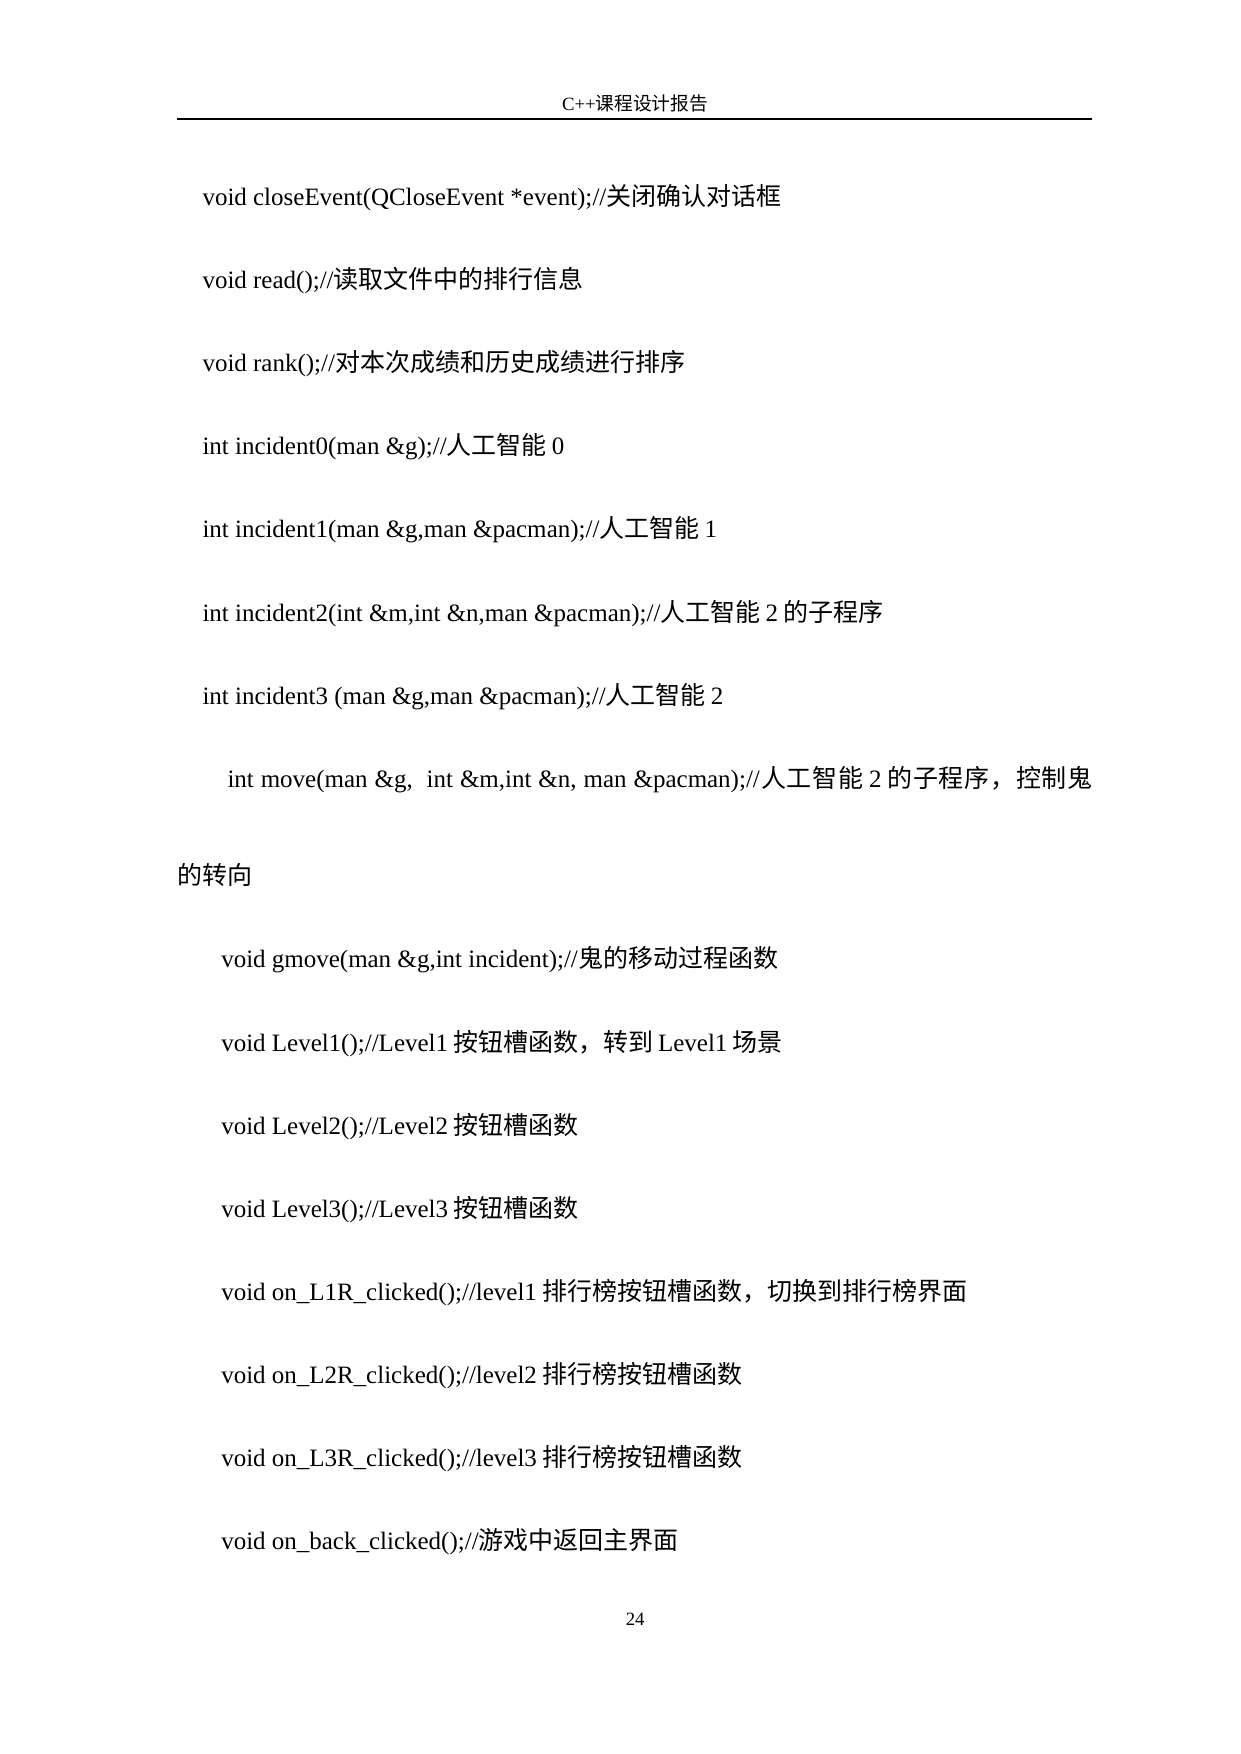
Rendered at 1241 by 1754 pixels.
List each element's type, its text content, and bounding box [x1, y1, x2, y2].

text int incident1(man &g,man &pacman);//人工智能1 [177, 494, 1092, 559]
text void on_L3R_clicked();//level3排行榜按钮槽函数 [177, 1423, 1092, 1488]
text void Level3();//Level3按钮槽函数 [177, 1174, 1092, 1239]
text void on_L1R_clicked();//level1排行榜按钮槽函数，切换到排行榜界面 [177, 1257, 1092, 1322]
text void closeEvent(QCloseEvent *event);//关闭确认对话框 [177, 162, 1092, 227]
text void Level1();//Level1按钮槽函数，转到Level1场景 [177, 1008, 1092, 1073]
text void rank();//对本次成绩和历史成绩进行排序 [177, 328, 1092, 393]
text void Level2();//Level2按钮槽函数 [177, 1091, 1092, 1156]
text void on_back_clicked();//游戏中返回主界面 [177, 1506, 1092, 1571]
text void on_L2R_clicked();//level2排行榜按钮槽函数 [177, 1340, 1092, 1405]
text int incident0(man &g);//人工智能0 [177, 411, 1092, 476]
text void read();//读取文件中的排行信息 [177, 245, 1092, 310]
text void gmove(man &g,int incident);//鬼的移动过程函数 [177, 924, 1092, 989]
text int incident2(int &m,int &n,man &pacman);//人工智能2的子程序 [177, 578, 1092, 643]
text int move(man &g, int &m,int &n, man &pacman);//人工智能2的子程序，控制鬼的转向 [177, 744, 1092, 906]
text int incident3 (man &g,man &pacman);//人工智能2 [177, 661, 1092, 726]
